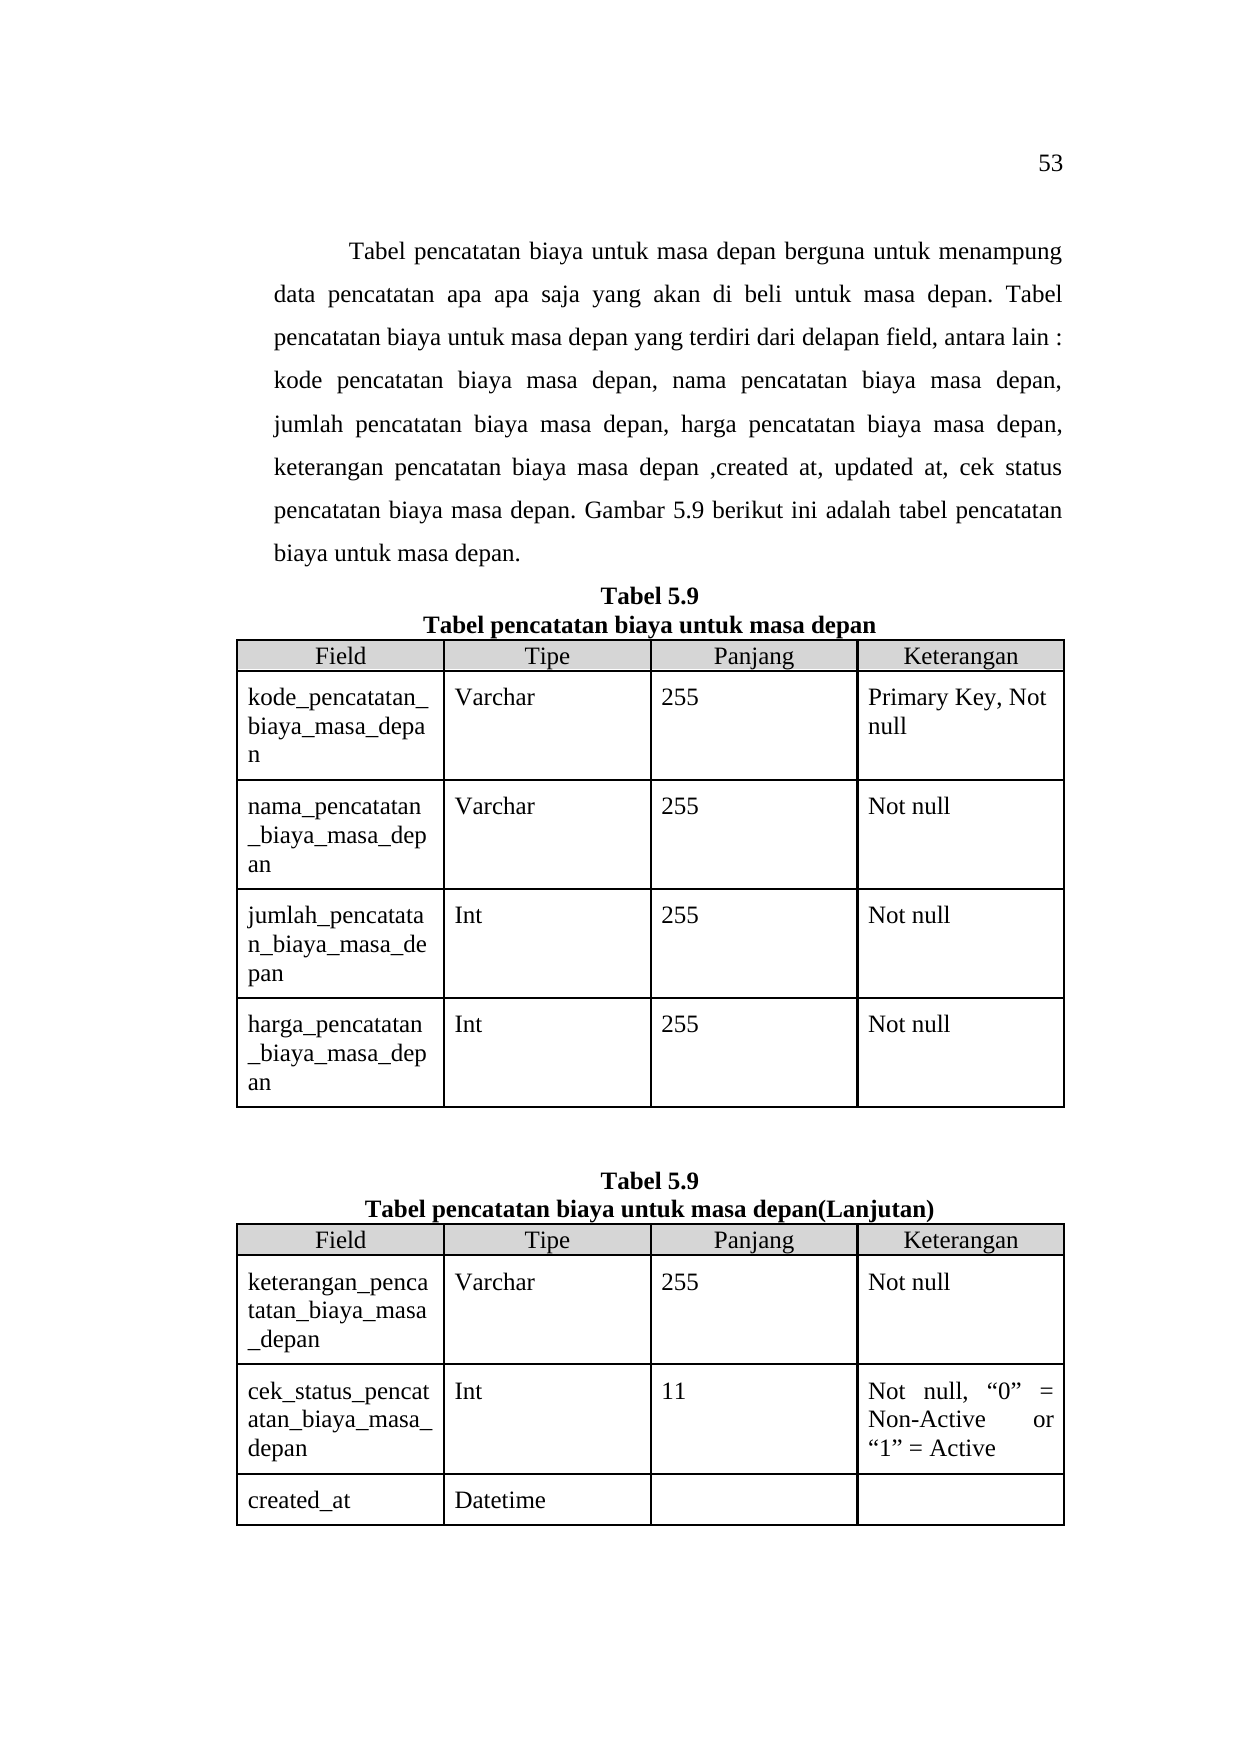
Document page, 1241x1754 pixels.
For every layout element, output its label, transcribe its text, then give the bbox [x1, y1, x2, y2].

text Tabel 5.9 [236, 581, 1063, 610]
text Tabel pencatatan biaya untuk masa depan berguna untuk menampung data pencatatan apa apa saja yang akan di beli untuk masa depan. Tabel pencatatan biaya untuk masa depan yang terdiri dari delapan field, antara lain : kode pencatatan biaya masa depan, nama pencatatan biaya masa depan, jumlah pencatatan biaya masa depan, harga pencatatan biaya masa depan, keterangan pencatatan biaya masa depan ,created at, updated at, cek status pencatatan biaya masa depan. Gambar 5.9 berikut ini adalah tabel pencatatan biaya untuk masa depan. [274, 236, 1063, 567]
table_cell created_at [238, 1475, 443, 1524]
table_cell 255 [652, 890, 856, 997]
table_header Field [238, 1225, 443, 1254]
table_header Keterangan [859, 1225, 1063, 1254]
table_cell jumlah_pencatatan_biaya_masa_depan [238, 890, 443, 997]
table_cell Not null [859, 999, 1063, 1106]
table_cell Primary Key, Not null [859, 672, 1063, 779]
table_cell Not null, “0” = Non-Active or “1” = Active [859, 1365, 1063, 1472]
table_cell nama_pencatatan_biaya_masa_depan [238, 781, 443, 888]
table_header Tipe [445, 1225, 650, 1254]
table_cell 255 [652, 781, 856, 888]
table_cell [859, 1475, 1063, 1524]
table_cell Int [445, 890, 650, 997]
table_cell 11 [652, 1365, 856, 1472]
table_cell 255 [652, 672, 856, 779]
text Tabel pencatatan biaya untuk masa depan(Lanjutan) [236, 1194, 1063, 1223]
table_cell Varchar [445, 672, 650, 779]
table_cell Not null [859, 890, 1063, 997]
table_cell harga_pencatatan_biaya_masa_depan [238, 999, 443, 1106]
table_cell Varchar [445, 781, 650, 888]
table_header Panjang [652, 1225, 856, 1254]
table_cell Varchar [445, 1256, 650, 1363]
table_header Keterangan [859, 641, 1063, 669]
table_cell 255 [652, 999, 856, 1106]
table_cell Datetime [445, 1475, 650, 1524]
table_cell kode_pencatatan_biaya_masa_depan [238, 672, 443, 779]
text Tabel pencatatan biaya untuk masa depan [236, 610, 1063, 639]
text Tabel 5.9 [236, 1166, 1063, 1194]
table_header Panjang [652, 641, 856, 669]
table_header Tipe [445, 641, 650, 669]
table_cell Int [445, 999, 650, 1106]
table_cell [652, 1475, 856, 1524]
table_header Field [238, 641, 443, 669]
table_cell keterangan_pencatatan_biaya_masa_depan [238, 1256, 443, 1363]
table_cell Not null [859, 781, 1063, 888]
table_cell Int [445, 1365, 650, 1472]
table_cell Not null [859, 1256, 1063, 1363]
table_cell cek_status_pencatatan_biaya_masa_depan [238, 1365, 443, 1472]
table_cell 255 [652, 1256, 856, 1363]
